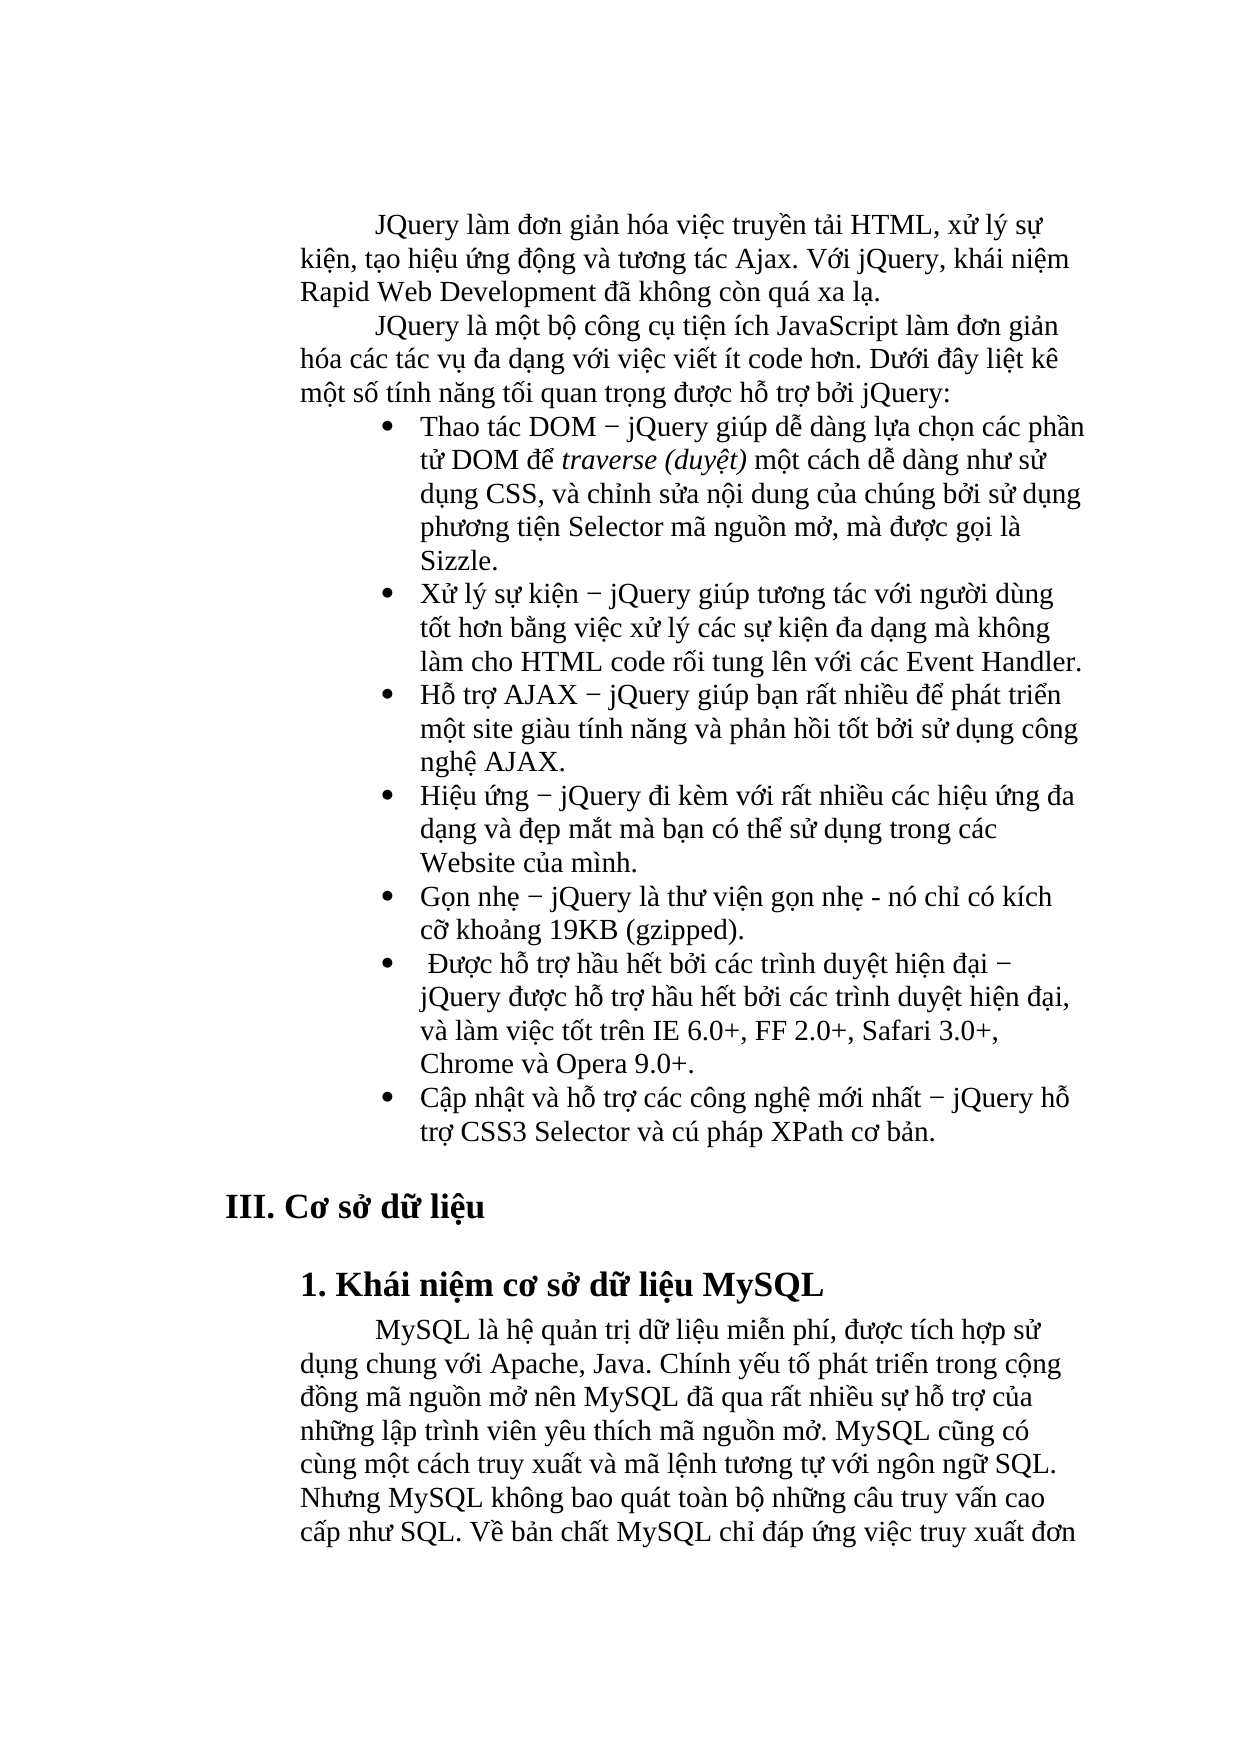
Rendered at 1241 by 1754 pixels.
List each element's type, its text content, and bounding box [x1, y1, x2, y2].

subtitle III. Cơ sở dữ liệu [150, 1185, 1090, 1226]
list Hiệu ứng − jQuery đi kèm với rất nhiều các hiệu ứng đa dạng và đẹp mắt mà bạn có thể sử dụng trong các Website của mình. [382, 778, 1086, 879]
list Xử lý sự kiện − jQuery giúp tương tác với người dùng tốt hơn bằng việc xử lý các sự kiện đa dạng mà không làm cho HTML code rối tung lên với các Event Handler. [382, 577, 1086, 677]
list Gọn nhẹ − jQuery là thư viện gọn nhẹ - nó chỉ có kích cỡ khoảng 19KB (gzipped). [382, 879, 1086, 946]
list Được hỗ trợ hầu hết bởi các trình duyệt hiện đại − jQuery được hỗ trợ hầu hết bởi các trình duyệt hiện đại, và làm việc tốt trên IE 6.0+, FF 2.0+, Safari 3.0+, Chrome và Opera 9.0+. [382, 946, 1086, 1080]
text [300, 1312, 1090, 1547]
list Hỗ trợ AJAX − jQuery giúp bạn rất nhiều để phát triển một site giàu tính năng và phản hồi tốt bởi sử dụng công nghệ AJAX. [382, 677, 1086, 778]
list Thao tác DOM − jQuery giúp dễ dàng lựa chọn các phần tử DOM để traverse (duyệt) một cách dễ dàng như sử dụng CSS, và chỉnh sửa nội dung của chúng bởi sử dụng phương tiện Selector mã nguồn mở, mà được gọi là Sizzle. [382, 409, 1086, 577]
list JQuery làm đơn giản hóa việc truyền tải HTML, xử lý sự kiện, tạo hiệu ứng động và tương tác Ajax. Với jQuery, khái niệm Rapid Web Development đã không còn quá xa lạ. [300, 207, 1086, 308]
list Cập nhật và hỗ trợ các công nghệ mới nhất − jQuery hỗ trợ CSS3 Selector và cú pháp XPath cơ bản. [382, 1080, 1086, 1147]
list JQuery là một bộ công cụ tiện ích JavaScript làm đơn giản hóa các tác vụ đa dạng với việc viết ít code hơn. Dưới đây liệt kê một số tính năng tối quan trọng được hỗ trợ bởi jQuery: [300, 308, 1086, 409]
subtitle 1. Khái niệm cơ sở dữ liệu MySQL [225, 1263, 1090, 1304]
